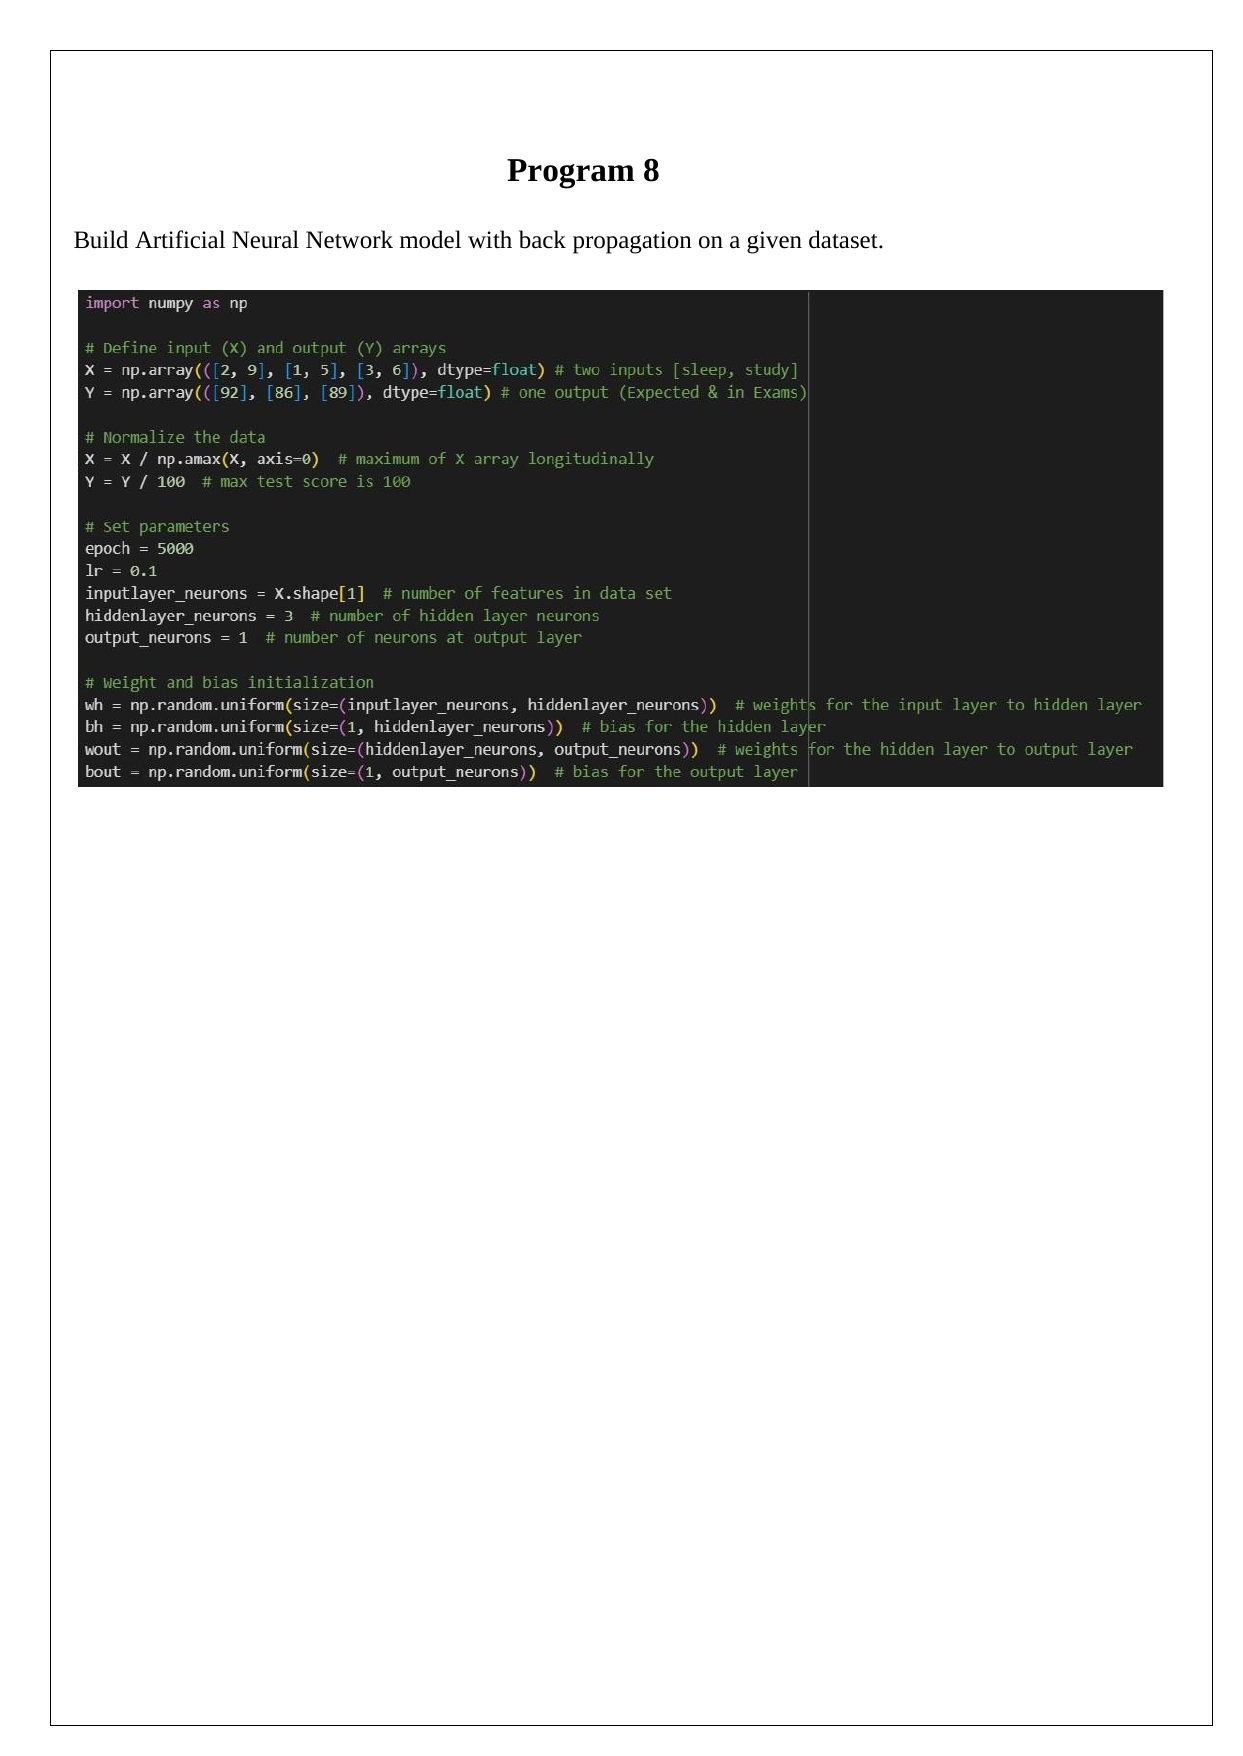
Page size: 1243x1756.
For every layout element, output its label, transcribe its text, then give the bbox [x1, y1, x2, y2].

subtitle Program 8 [111, 150, 1055, 188]
text Build Artificial Neural Network model with back propagation on a given dataset. [73, 225, 1212, 254]
picture [78, 290, 1164, 787]
